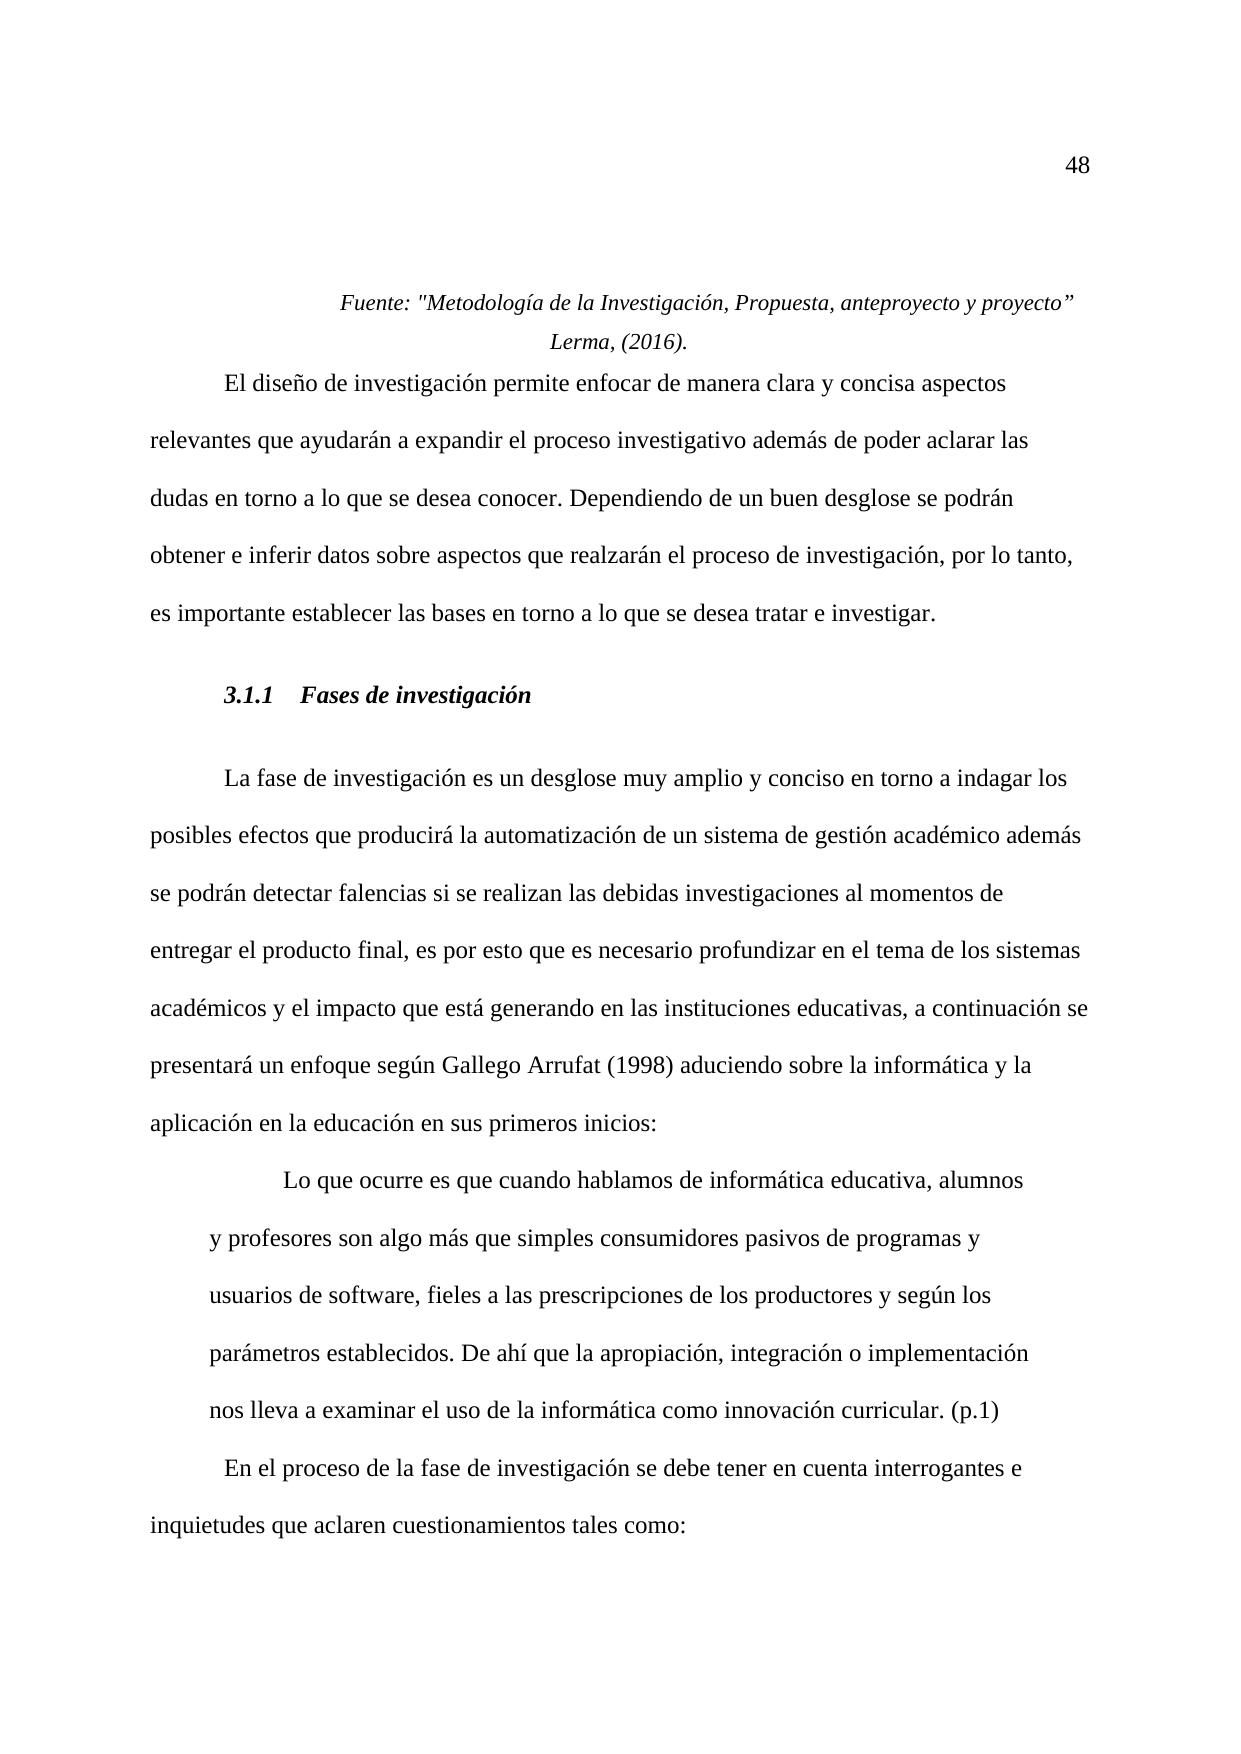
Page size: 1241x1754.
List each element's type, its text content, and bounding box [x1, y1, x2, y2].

list En el proceso de la fase de investigación se debe tener en cuenta interrogantes e inquietudes que aclaren cuestionamientos tales como: [150, 1453, 1090, 1539]
list La fase de investigación es un desglose muy amplio y conciso en torno a indagar los posibles efectos que producirá la automatización de un sistema de gestión académico además se podrán detectar falencias si se realizan las debidas investigaciones al momentos de entregar el producto final, es por esto que es necesario profundizar en el tema de los sistemas académicos y el impacto que está generando en las instituciones educativas, a continuación se presentará un enfoque según Gallego Arrufat (1998) aduciendo sobre la informática y la aplicación en la educación en sus primeros inicios: [150, 763, 1090, 1137]
list El diseño de investigación permite enfocar de manera clara y concisa aspectos relevantes que ayudarán a expandir el proceso investigativo además de poder aclarar las dudas en torno a lo que se desea conocer. Dependiendo de un buen desglose se podrán obtener e inferir datos sobre aspectos que realzarán el proceso de investigación, por lo tanto, es importante establecer las bases en torno a lo que se desea tratar e investigar. [150, 368, 1090, 627]
list Fuente: "Metodología de la Investigación, Propuesta, anteproyecto y proyecto” Lerma, (2016). [150, 289, 1090, 355]
list Lo que ocurre es que cuando hablamos de informática educativa, alumnos y profesores son algo más que simples consumidores pasivos de programas y usuarios de software, fieles a las prescripciones de los productores y según los parámetros establecidos. De ahí que la apropiación, integración o implementación nos lleva a examinar el uso de la informática como innovación curricular. (p.1) [209, 1165, 1031, 1424]
subtitle Fases de investigación [150, 680, 1090, 709]
